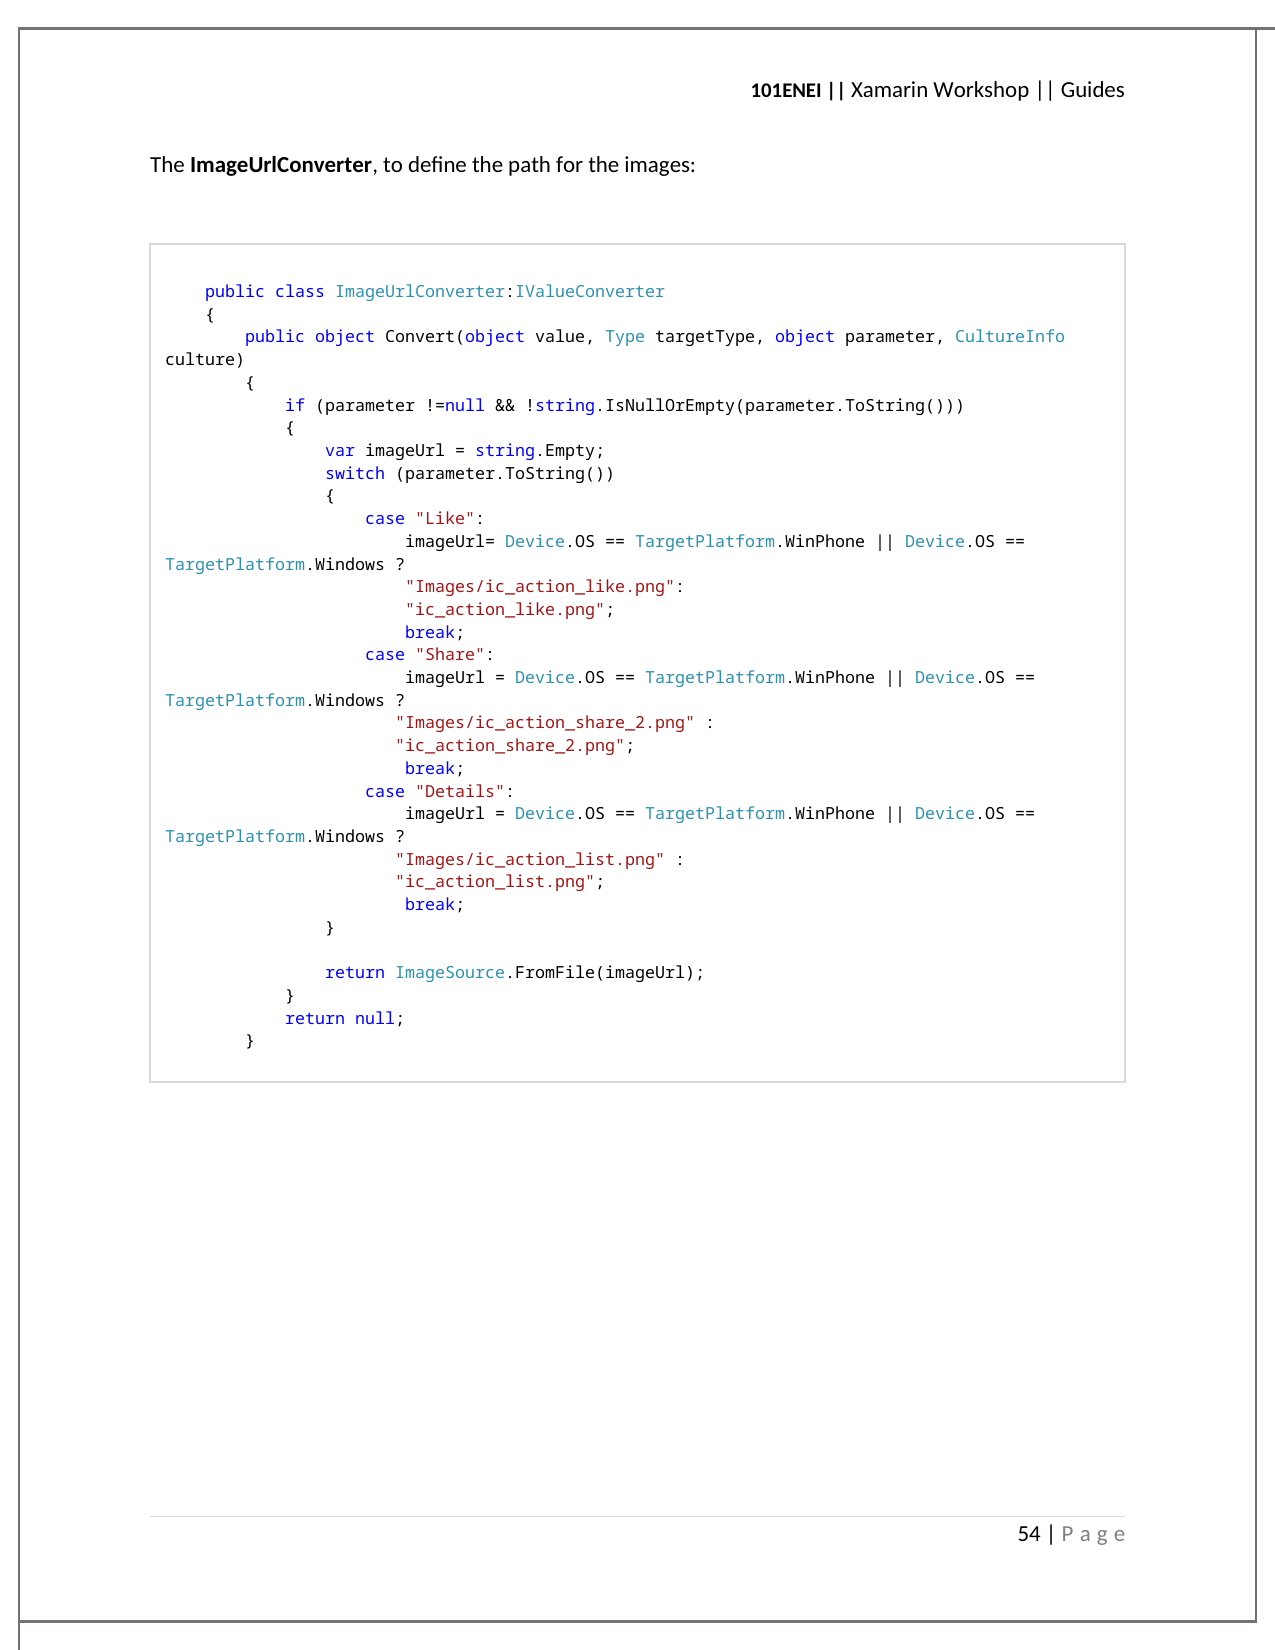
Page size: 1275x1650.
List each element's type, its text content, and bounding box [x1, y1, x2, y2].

text The ImageUrlConverter, to define the path for the images: [150, 150, 1125, 178]
